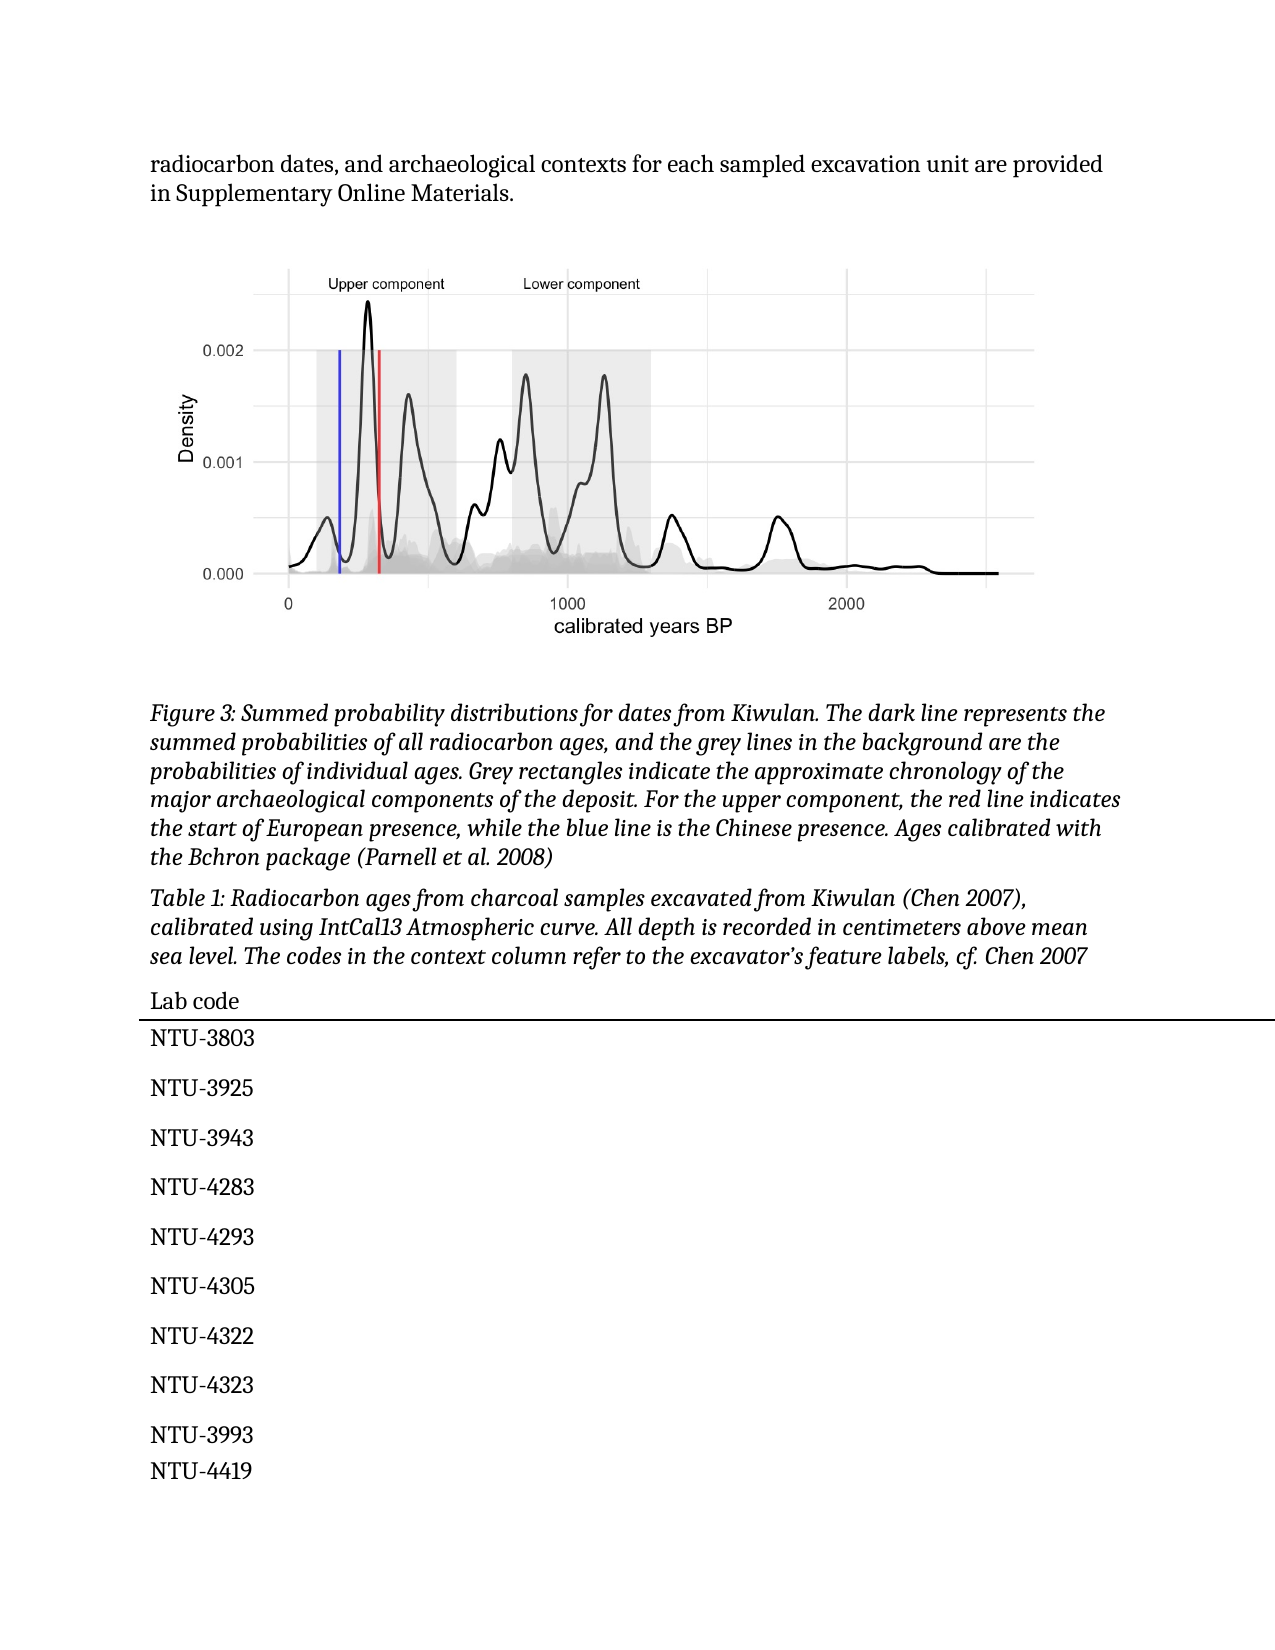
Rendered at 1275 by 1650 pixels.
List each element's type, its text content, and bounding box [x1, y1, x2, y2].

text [150, 150, 1125, 207]
table_cell NTU-4293 [139, 1219, 1275, 1268]
table_cell NTU-4305 [139, 1269, 1275, 1318]
table_cell NTU-3993 [139, 1417, 1275, 1453]
table_cell NTU-3943 [139, 1120, 1275, 1169]
table_header Lab code [139, 983, 1275, 1019]
table_cell NTU-4322 [139, 1318, 1275, 1368]
text Table 1: Radiocarbon ages from charcoal samples excavated from Kiwulan (Chen 2007), calibrated using IntCal13 Atmospheric curve. All depth is recorded in centimeters above mean sea level. The codes in the context column refer to the excavator’s feature labels, cf. Chen 2007 [150, 884, 1125, 970]
table_cell NTU-3803 [139, 1021, 1275, 1070]
table_cell NTU-4419 [139, 1454, 1275, 1490]
table_cell NTU-4283 [139, 1169, 1275, 1219]
table_cell NTU-3925 [139, 1070, 1275, 1120]
table_cell NTU-4323 [139, 1368, 1275, 1417]
picture [168, 226, 1044, 679]
text Figure 3: Summed probability distributions for dates from Kiwulan. The dark line represents the summed probabilities of all radiocarbon ages, and the grey lines in the background are the probabilities of individual ages. Grey rectangles indicate the approximate chronology of the major archaeological components of the deposit. For the upper component, the red line indicates the start of European presence, while the blue line is the Chinese presence. Ages calibrated with the Bchron package (Parnell et al. 2008) [150, 699, 1125, 872]
